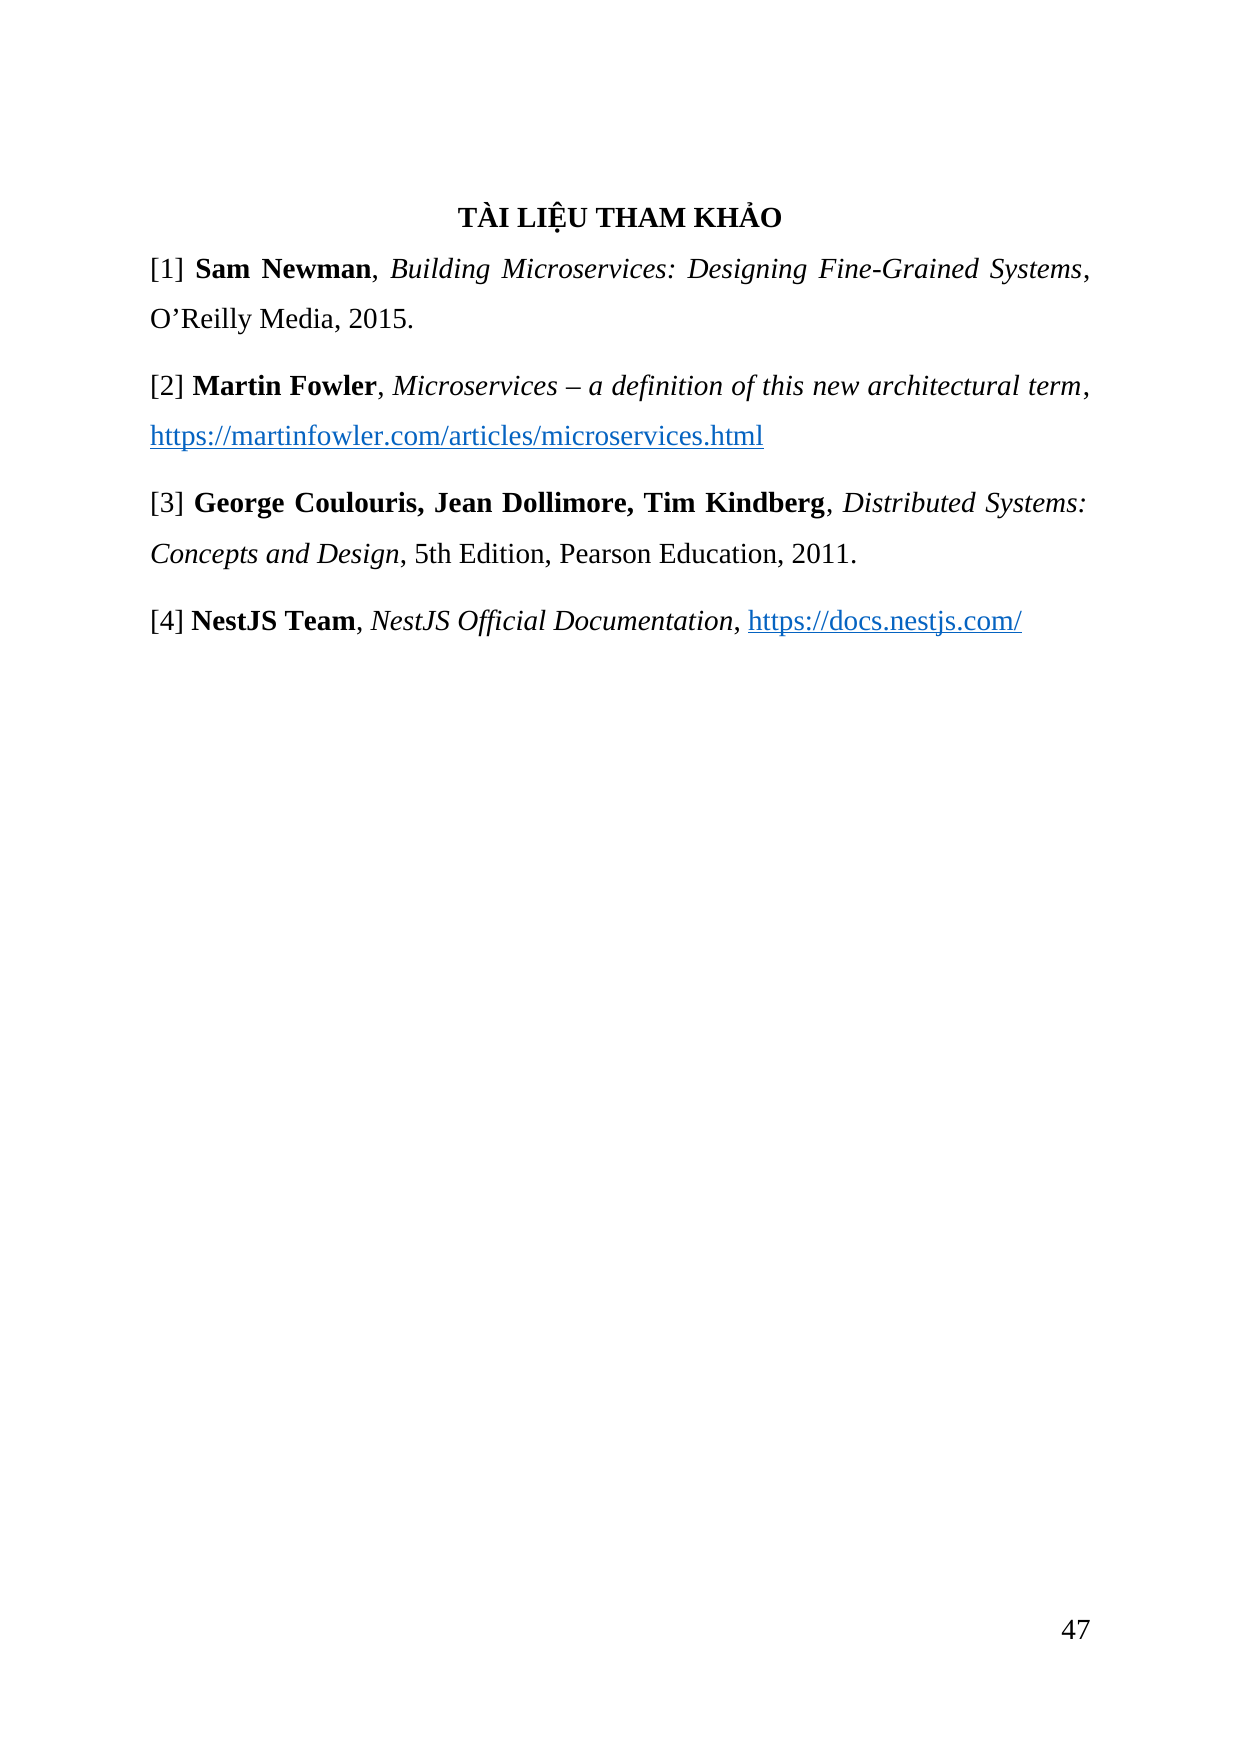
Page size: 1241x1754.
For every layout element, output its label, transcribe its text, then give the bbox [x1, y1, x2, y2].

text [1] Sam Newman, Building Microservices: Designing Fine-Grained Systems, O’Reilly Media, 2015. [150, 251, 1090, 335]
subtitle TÀI LIỆU THAM KHẢO [150, 201, 1090, 234]
text [3] George Coulouris, Jean Dollimore, Tim Kindberg, Distributed Systems: Concepts and Design, 5th Edition, Pearson Education, 2011. [150, 485, 1090, 569]
text [2] Martin Fowler, Microservices – a definition of this new architectural term, https://martinfowler.com/articles/microservices.html [150, 368, 1090, 452]
text [4] NestJS Team, NestJS Official Documentation, https://docs.nestjs.com/ [150, 603, 1090, 636]
